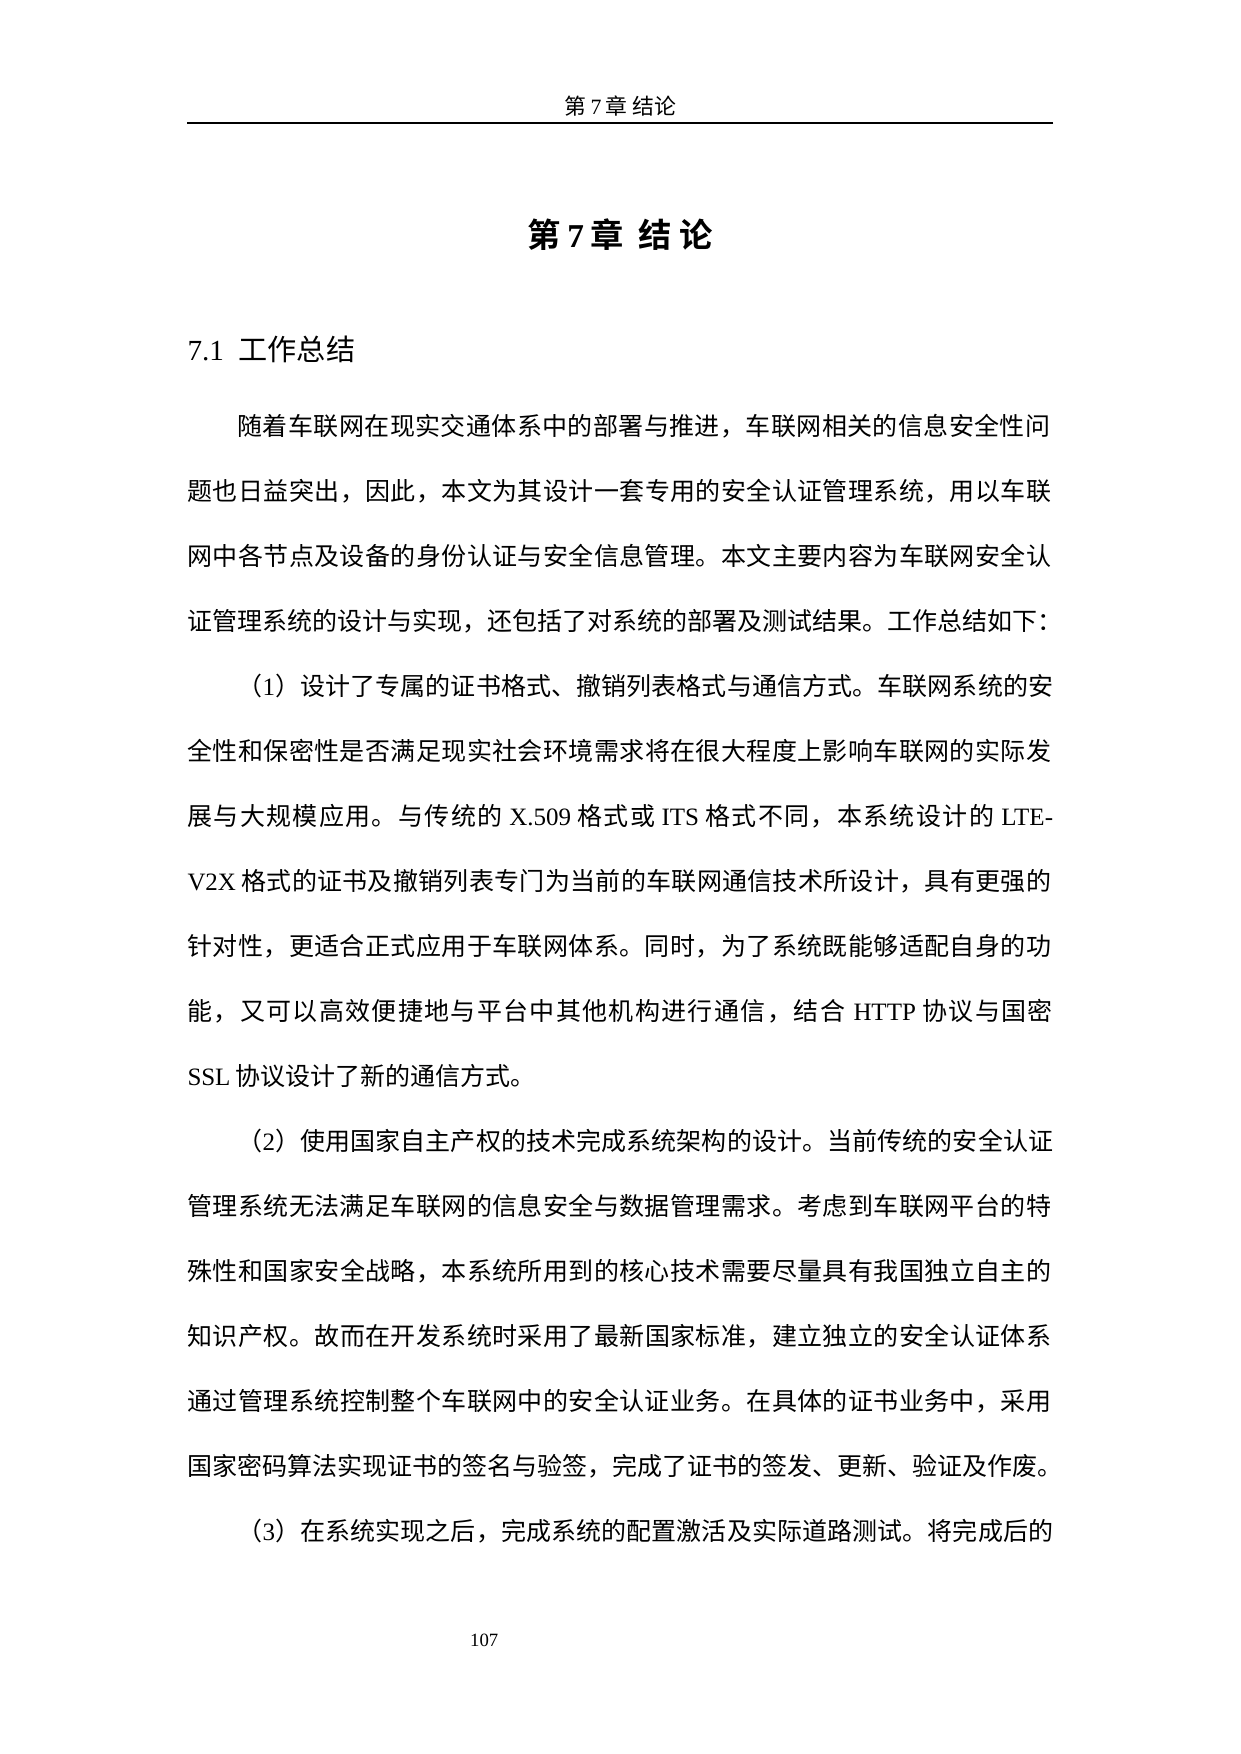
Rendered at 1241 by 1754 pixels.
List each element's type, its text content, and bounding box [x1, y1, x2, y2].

text （1）设计了专属的证书格式、撤销列表格式与通信方式。车联网系统的安全性和保密性是否满足现实社会环境需求将在很大程度上影响车联网的实际发展与大规模应用。与传统的X.509格式或ITS格式不同，本系统设计的LTE-V2X格式的证书及撤销列表专门为当前的车联网通信技术所设计，具有更强的针对性，更适合正式应用于车联网体系。同时，为了系统既能够适配自身的功能，又可以高效便捷地与平台中其他机构进行通信，结合HTTP协议与国密SSL协议设计了新的通信方式。 [187, 652, 1053, 1107]
text 7.1 工作总结 [187, 315, 1053, 380]
text 第7章 结 论 [187, 200, 1053, 265]
text （2）使用国家自主产权的技术完成系统架构的设计。当前传统的安全认证管理系统无法满足车联网的信息安全与数据管理需求。考虑到车联网平台的特殊性和国家安全战略，本系统所用到的核心技术需要尽量具有我国独立自主的知识产权。故而在开发系统时采用了最新国家标准，建立独立的安全认证体系，通过管理系统控制整个车联网中的安全认证业务。在具体的证书业务中，采用国家密码算法实现证书的签名与验签，完成了证书的签发、更新、验证及作废。 [187, 1107, 1053, 1497]
text 随着车联网在现实交通体系中的部署与推进，车联网相关的信息安全性问题也日益突出，因此，本文为其设计一套专用的安全认证管理系统，用以车联网中各节点及设备的身份认证与安全信息管理。本文主要内容为车联网安全认证管理系统的设计与实现，还包括了对系统的部署及测试结果。工作总结如下： [187, 392, 1053, 652]
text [187, 1497, 1053, 1562]
